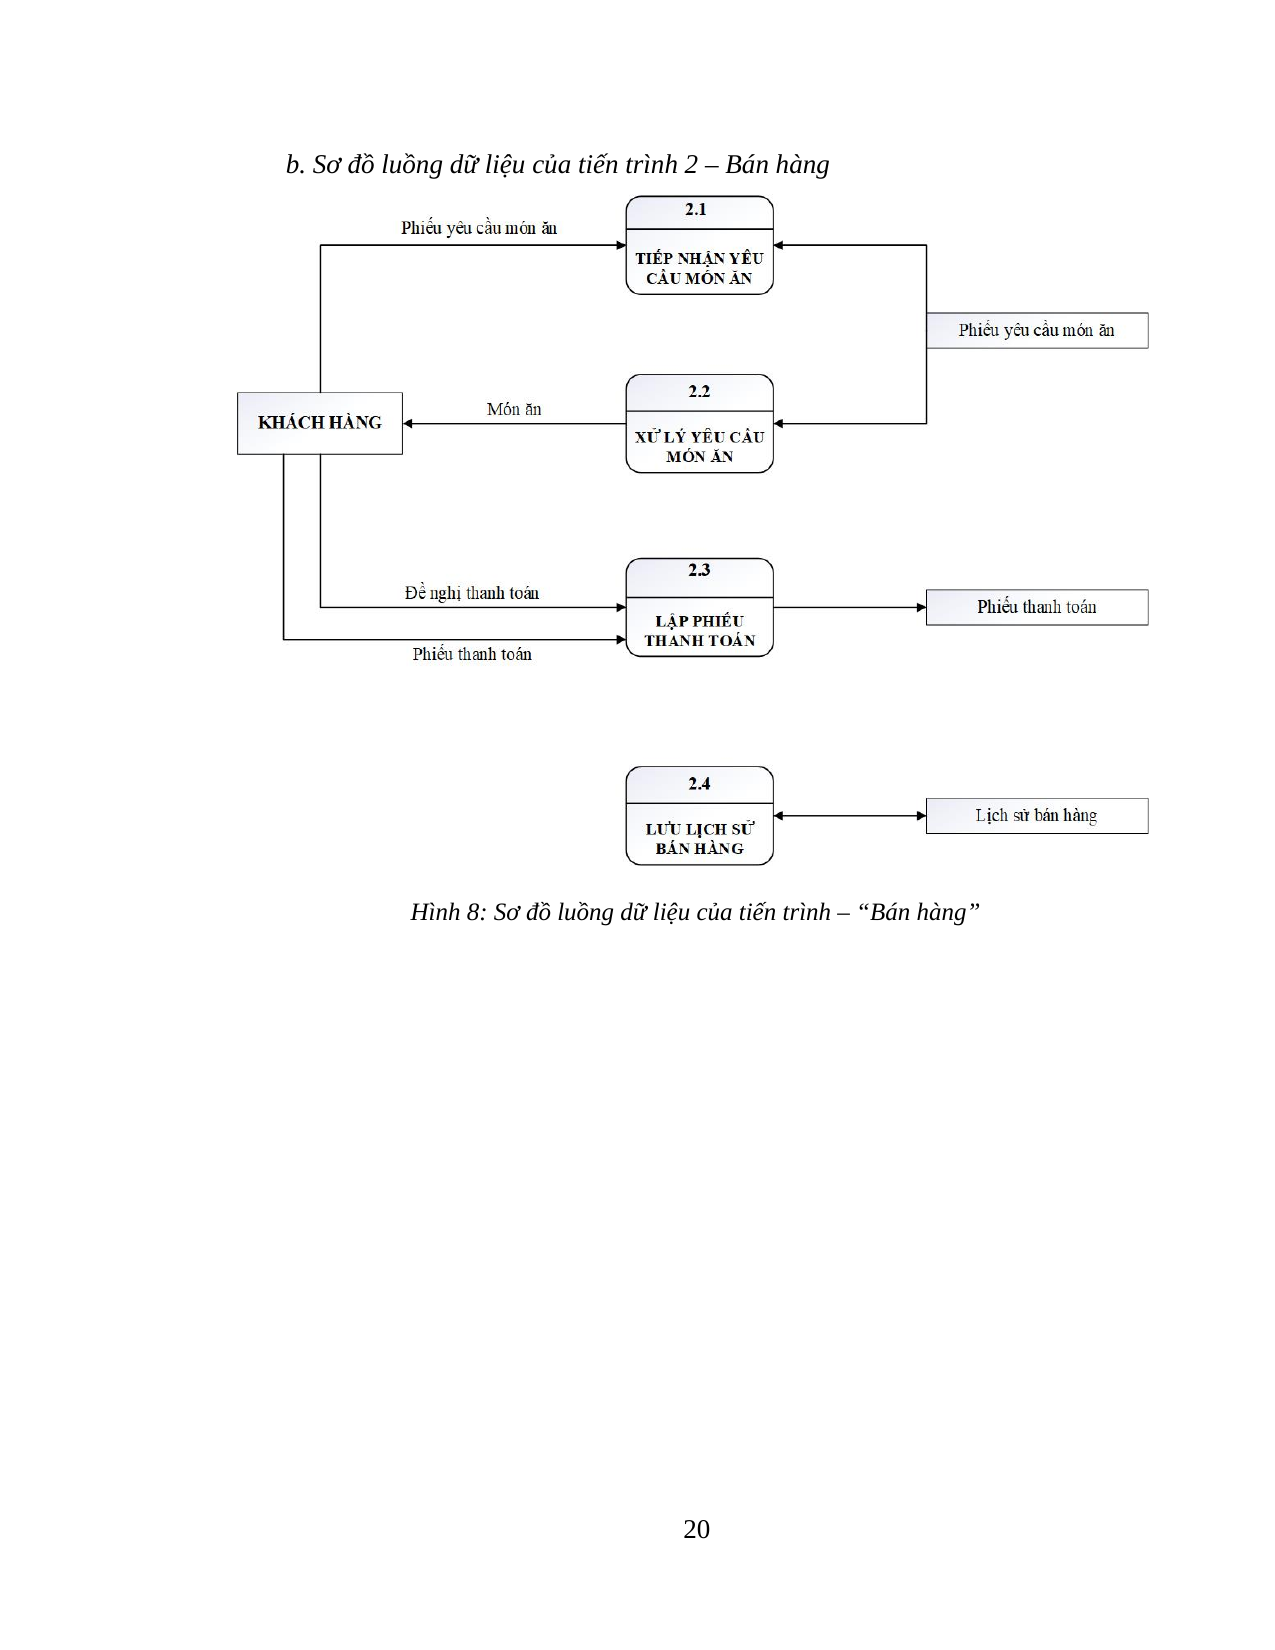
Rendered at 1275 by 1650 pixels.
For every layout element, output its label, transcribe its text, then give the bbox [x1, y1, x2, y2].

picture [236, 194, 1149, 866]
subtitle b. Sơ đồ luồng dữ liệu của tiến trình 2 – Bán hàng [286, 148, 1157, 179]
